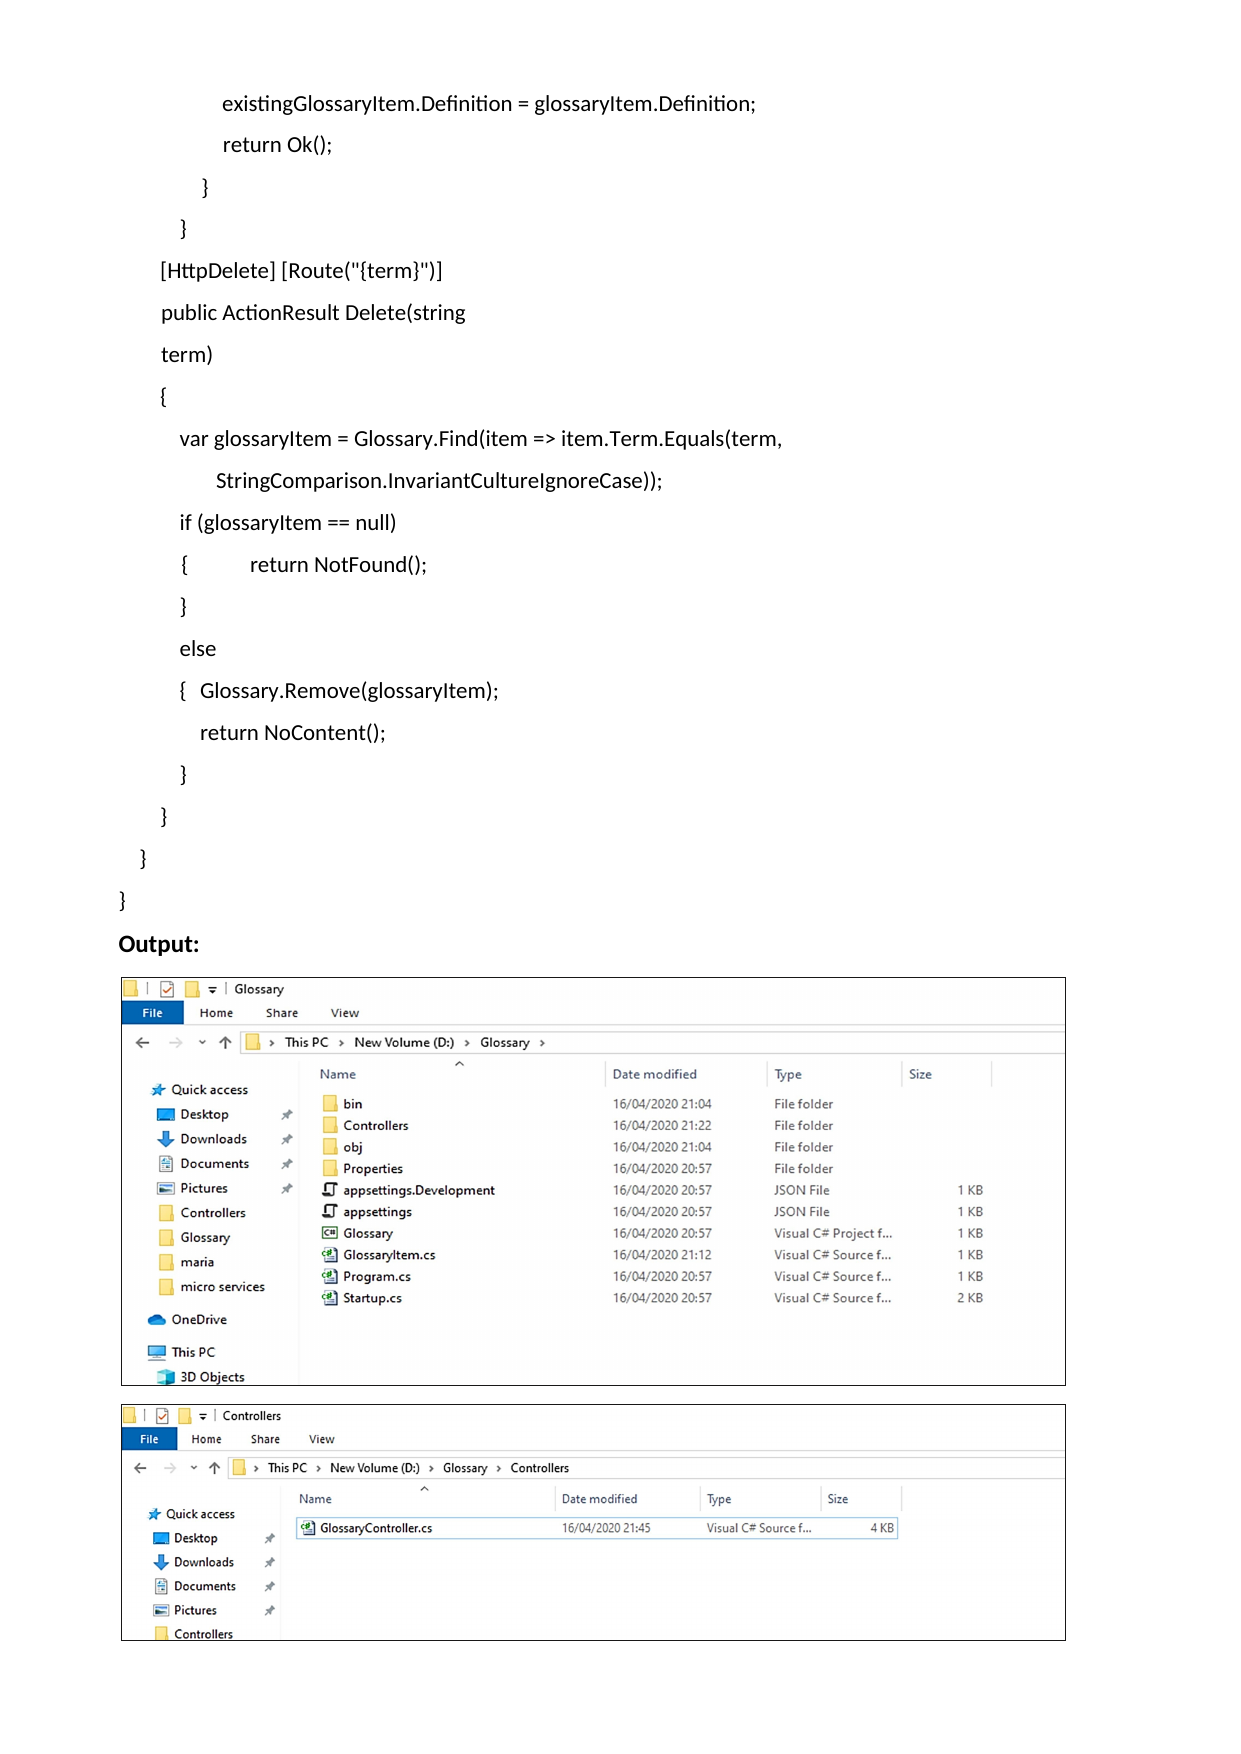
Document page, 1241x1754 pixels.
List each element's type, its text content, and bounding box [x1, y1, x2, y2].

picture [122, 1405, 1065, 1640]
text } [160, 802, 1147, 830]
picture [122, 978, 1065, 1385]
text [HttpDelete] [Route("{term}")] public ActionResult Delete(string term) [160, 257, 479, 368]
text Output: [118, 928, 1147, 959]
text if (glossaryItem == null) [179, 508, 1147, 536]
text } [139, 844, 1147, 872]
text } [201, 173, 1147, 201]
text else [179, 634, 1147, 662]
text { Glossary.Remove(glossaryItem); return NoContent(); [179, 676, 560, 746]
text var glossaryItem = Glossary.Find(item => item.Term.Equals(term, StringComparison.InvariantCultureIgnoreCase)); [179, 424, 847, 494]
text } [179, 760, 1147, 788]
text { [160, 382, 1147, 411]
text existingGlossaryItem.Definition = glossaryItem.Definition; return Ok(); [222, 89, 773, 159]
text { return NotFound(); [118, 550, 1147, 578]
text } [118, 886, 1147, 914]
text } [179, 592, 1147, 620]
text } [179, 214, 1147, 243]
